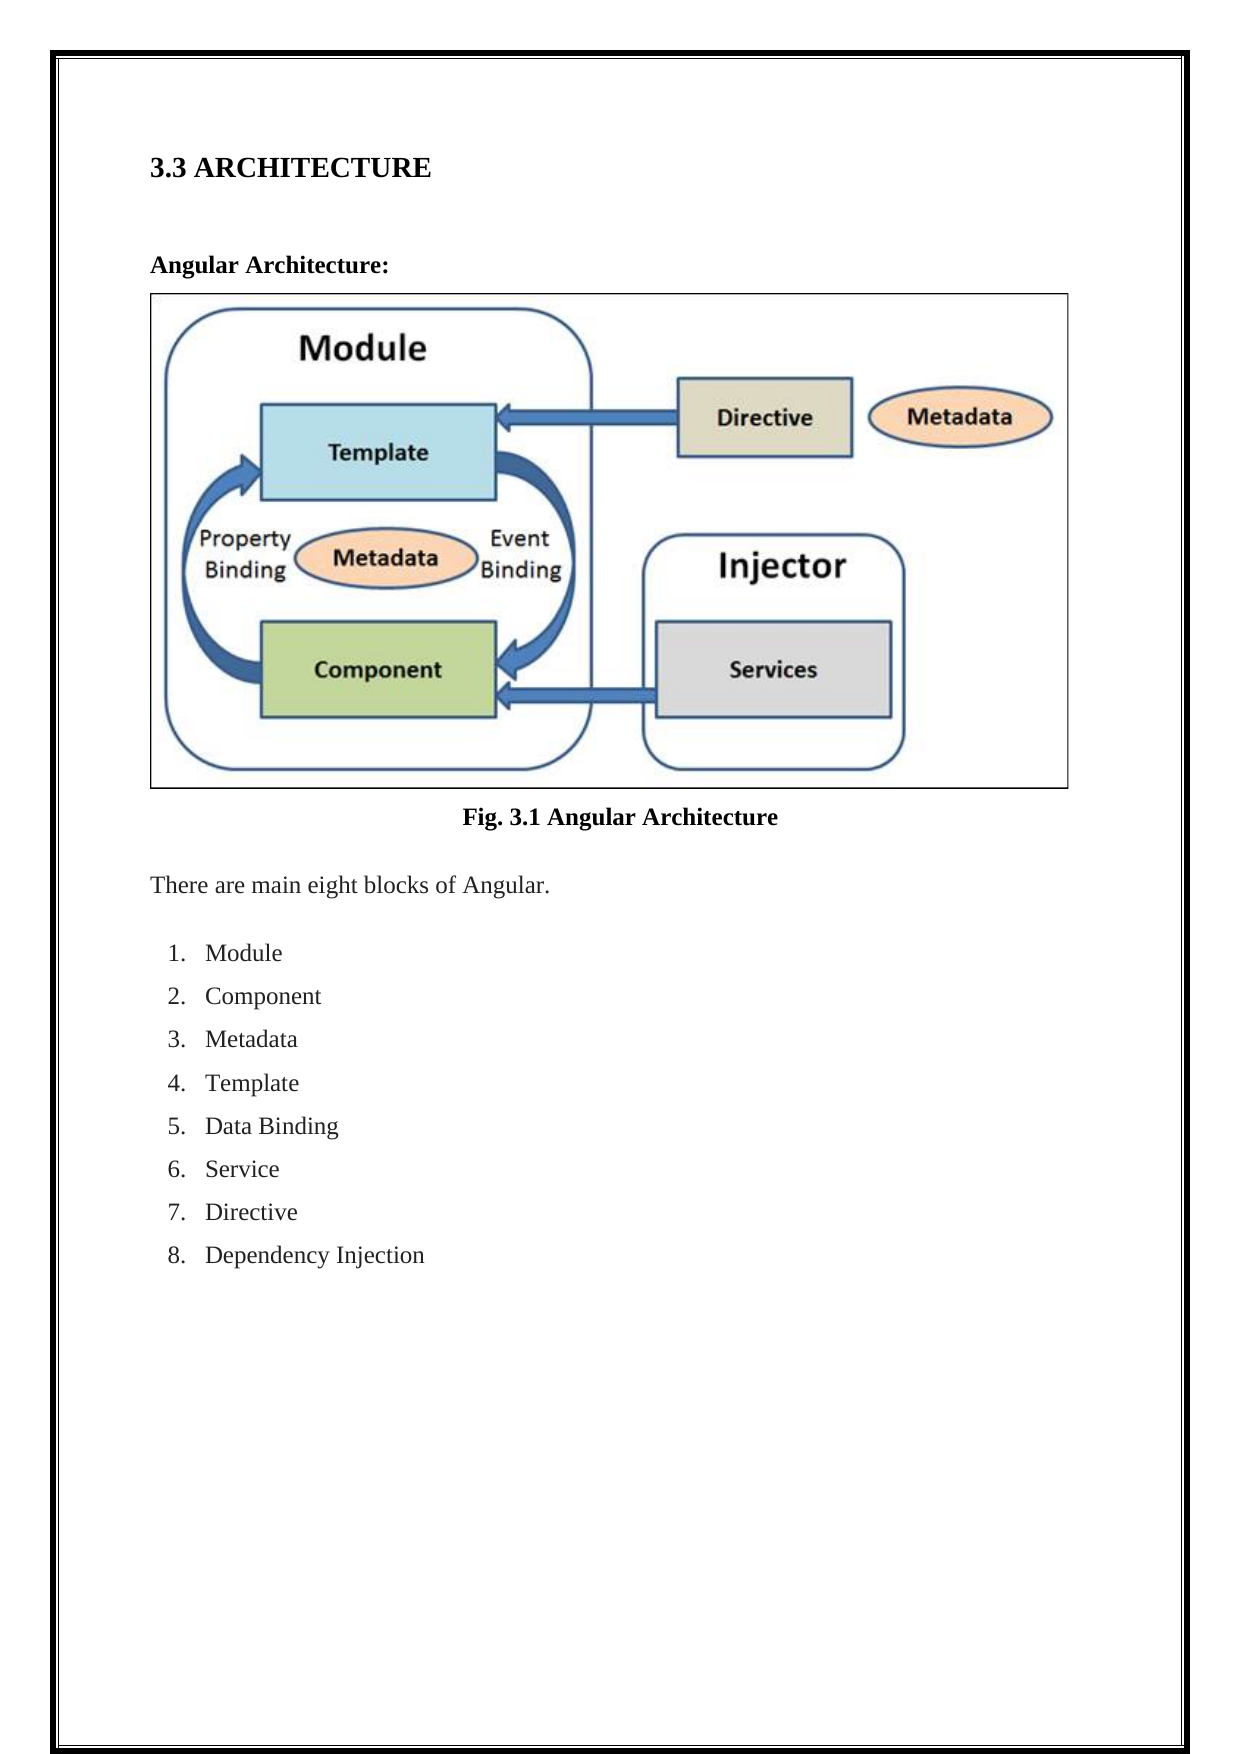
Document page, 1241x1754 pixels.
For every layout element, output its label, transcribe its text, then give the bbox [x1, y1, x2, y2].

text Angular Architecture: [150, 251, 1090, 279]
picture [150, 293, 1069, 789]
list Template [167, 1068, 1090, 1096]
text 3.3 ARCHITECTURE [150, 150, 1090, 183]
list Module [167, 938, 1090, 967]
list Dependency Injection [167, 1240, 1090, 1269]
text There are main eight blocks of Angular. [150, 870, 1090, 899]
list Data Binding [167, 1111, 1090, 1139]
list Component [167, 981, 1090, 1010]
list Metadata [167, 1024, 1090, 1053]
text Fig. 3.1 Angular Architecture [150, 802, 1090, 831]
list Directive [167, 1197, 1090, 1226]
list Service [167, 1154, 1090, 1183]
